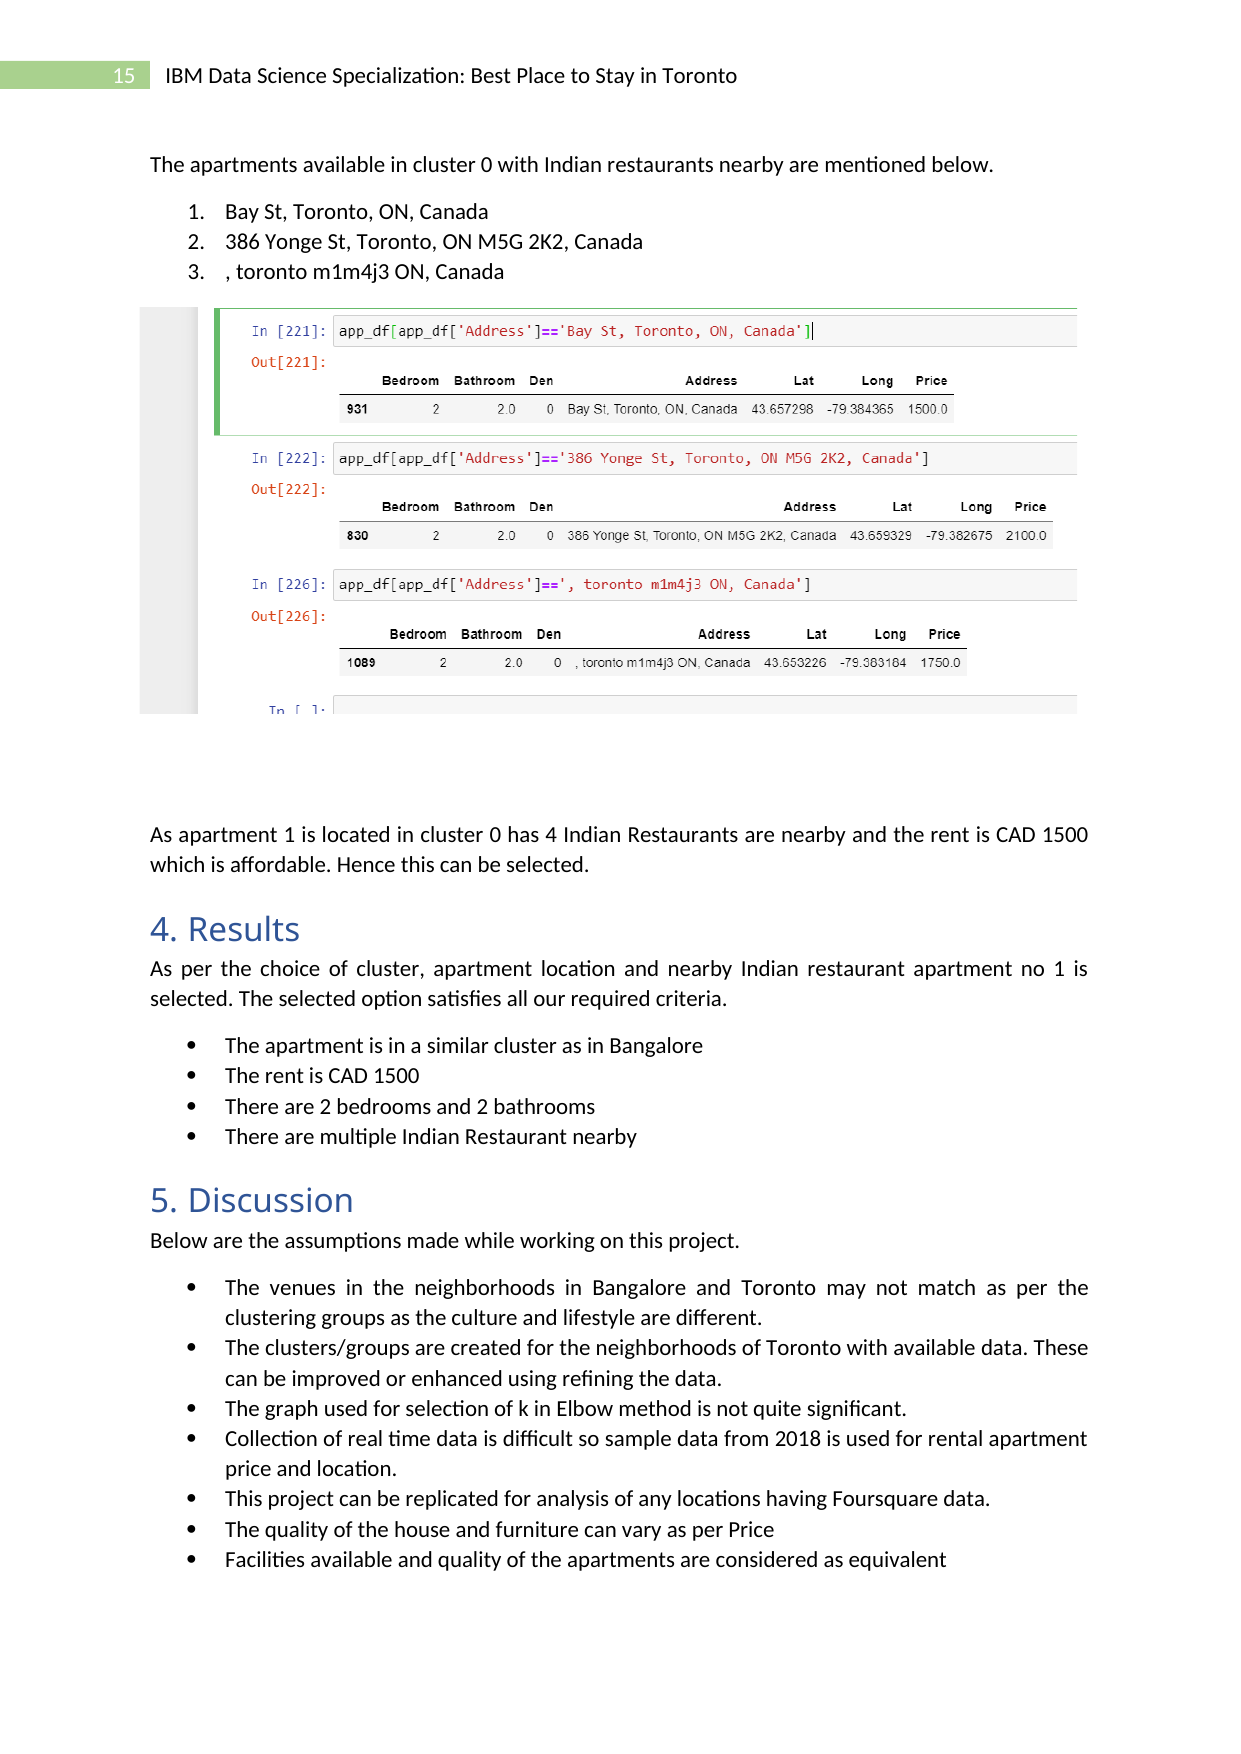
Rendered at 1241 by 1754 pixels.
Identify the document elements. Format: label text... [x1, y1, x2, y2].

picture [139, 307, 1077, 714]
list There are multiple Indian Restaurant nearby [187, 1122, 1090, 1150]
text As per the choice of cluster, apartment location and nearby Indian restaurant apartment no 1 is selected. The selected option satisfies all our required criteria. [150, 954, 1090, 1012]
list The graph used for selection of k in Elbow method is not quite significant. [187, 1394, 1090, 1422]
list The clusters/groups are created for the neighborhoods of Toronto with available data. These can be improved or enhanced using refining the data. [187, 1333, 1090, 1392]
list , toronto m1m4j3 ON, Canada [187, 257, 1090, 285]
text Below are the assumptions made while working on this project. [150, 1226, 1090, 1254]
list The quality of the house and furniture can vary as per Price [187, 1515, 1090, 1543]
list This project can be replicated for analysis of any locations having Foursquare data. [187, 1484, 1090, 1512]
list Collection of real time data is difficult so sample data from 2018 is used for rental apartment price and location. [187, 1424, 1090, 1482]
subtitle Discussion [150, 1177, 1090, 1223]
list Facilities available and quality of the apartments are considered as equivalent [187, 1545, 1090, 1573]
list Bay St, Toronto, ON, Canada [187, 197, 1090, 225]
list 386 Yonge St, Toronto, ON M5G 2K2, Canada [187, 227, 1090, 255]
list The rent is CAD 1500 [187, 1062, 1090, 1089]
list The venues in the neighborhoods in Bangalore and Toronto may not match as per the clustering groups as the culture and lifestyle are different. [187, 1273, 1090, 1331]
list There are 2 bedrooms and 2 bathrooms [187, 1092, 1090, 1120]
subtitle Results [150, 905, 1090, 951]
text As apartment 1 is located in cluster 0 has 4 Indian Restaurants are nearby and the rent is CAD 1500 which is affordable. Hence this can be selected. [150, 820, 1090, 878]
list The apartment is in a similar cluster as in Bangalore [187, 1031, 1090, 1059]
text The apartments available in cluster 0 with Indian restaurants nearby are mentioned below. [150, 150, 1090, 178]
